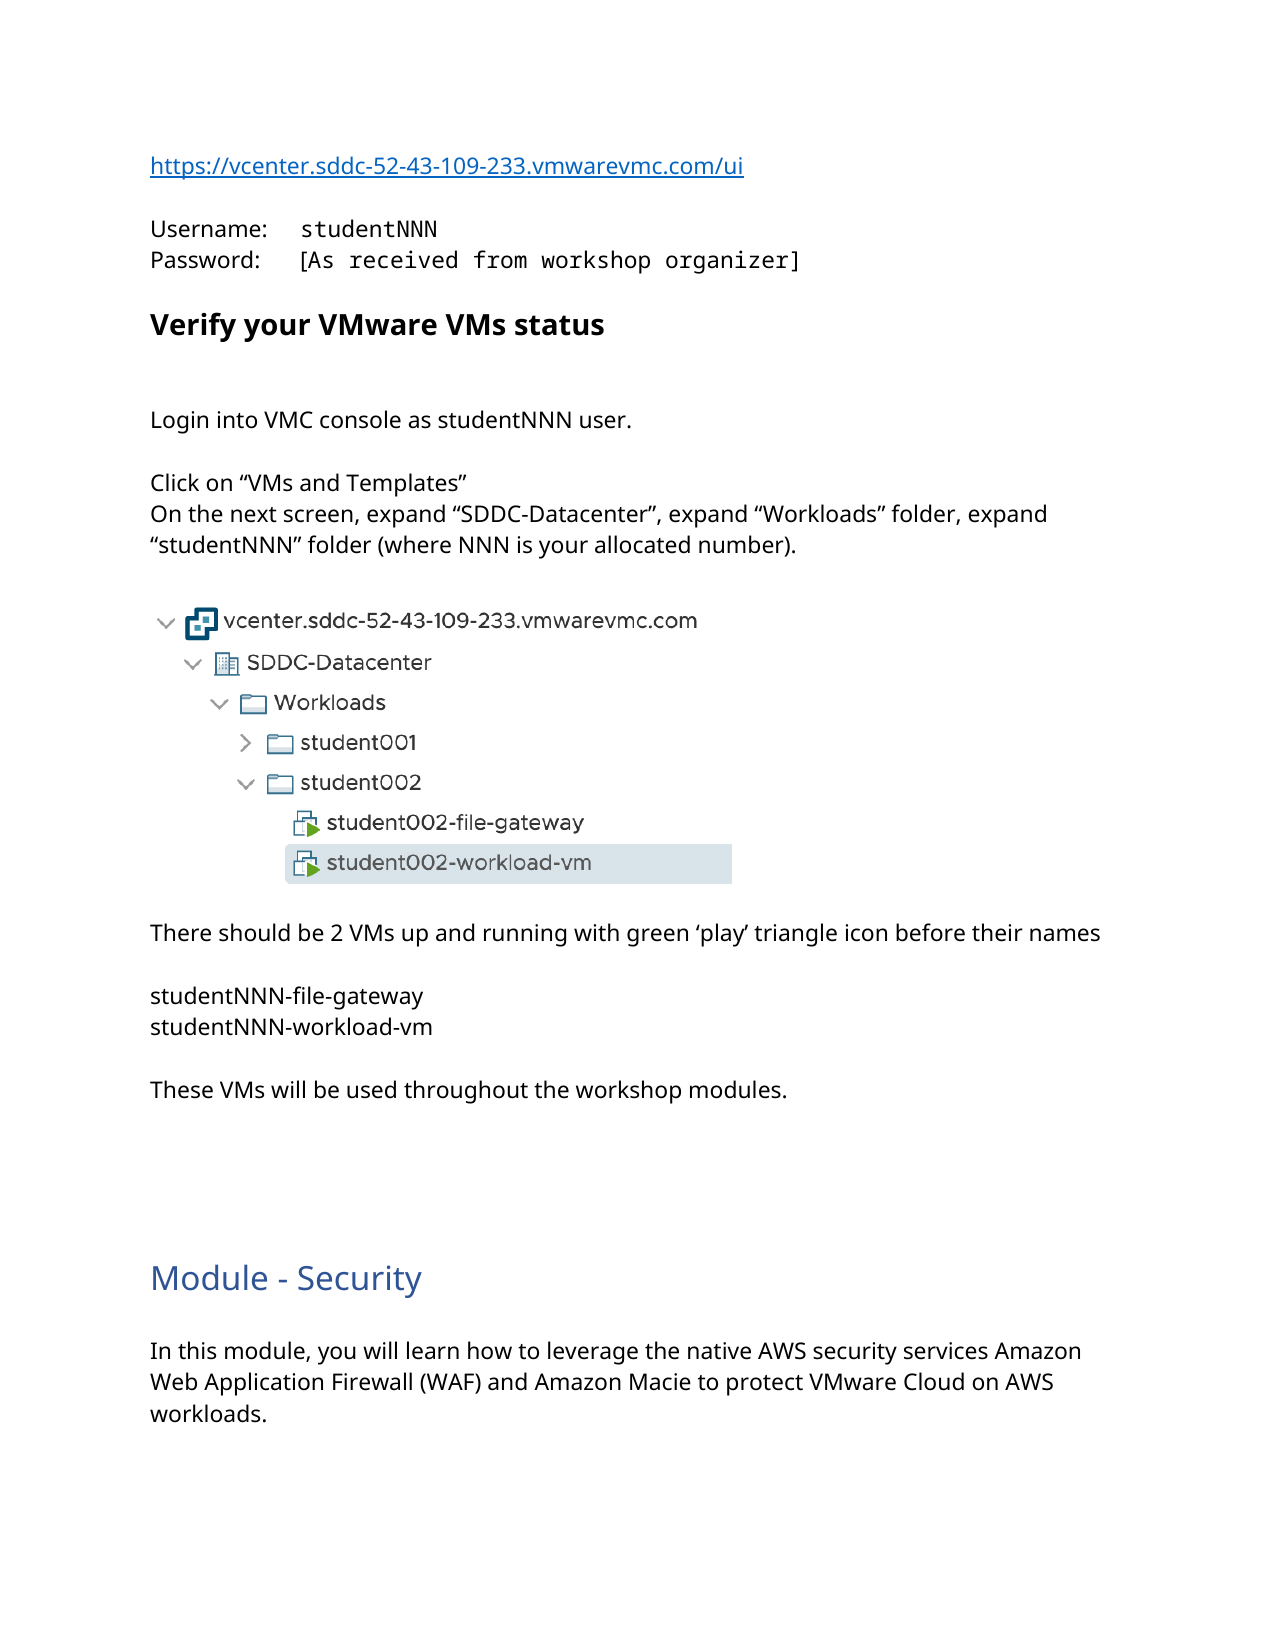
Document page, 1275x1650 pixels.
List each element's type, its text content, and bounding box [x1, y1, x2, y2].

subtitle Module - Security [150, 1255, 1125, 1300]
text These VMs will be used throughout the workshop modules. [150, 1073, 1125, 1105]
text Login into VMC console as studentNNN user. [150, 404, 1125, 436]
text Click on “VMs and Templates” [150, 467, 1125, 498]
text On the next screen, expand “SDDC-Datacenter”, expand “Workloads” folder, expand “studentNNN” folder (where NNN is your allocated number). [150, 498, 1125, 561]
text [150, 244, 1125, 275]
text Username: studentNNN [150, 212, 1125, 244]
text studentNNN-file-gateway [150, 980, 1125, 1011]
text There should be 2 VMs up and running with green ‘play’ triangle icon before their names [150, 917, 1125, 948]
picture [150, 591, 732, 886]
text studentNNN-workload-vm [150, 1011, 1125, 1042]
subtitle Verify your VMware VMs status [150, 304, 1125, 344]
text https://vcenter.sddc-52-43-109-233.vmwarevmc.com/ui [150, 150, 1125, 181]
text In this module, you will learn how to leverage the native AWS security services Amazon Web Application Firewall (WAF) and Amazon Macie to protect VMware Cloud on AWS workloads. [150, 1335, 1125, 1429]
